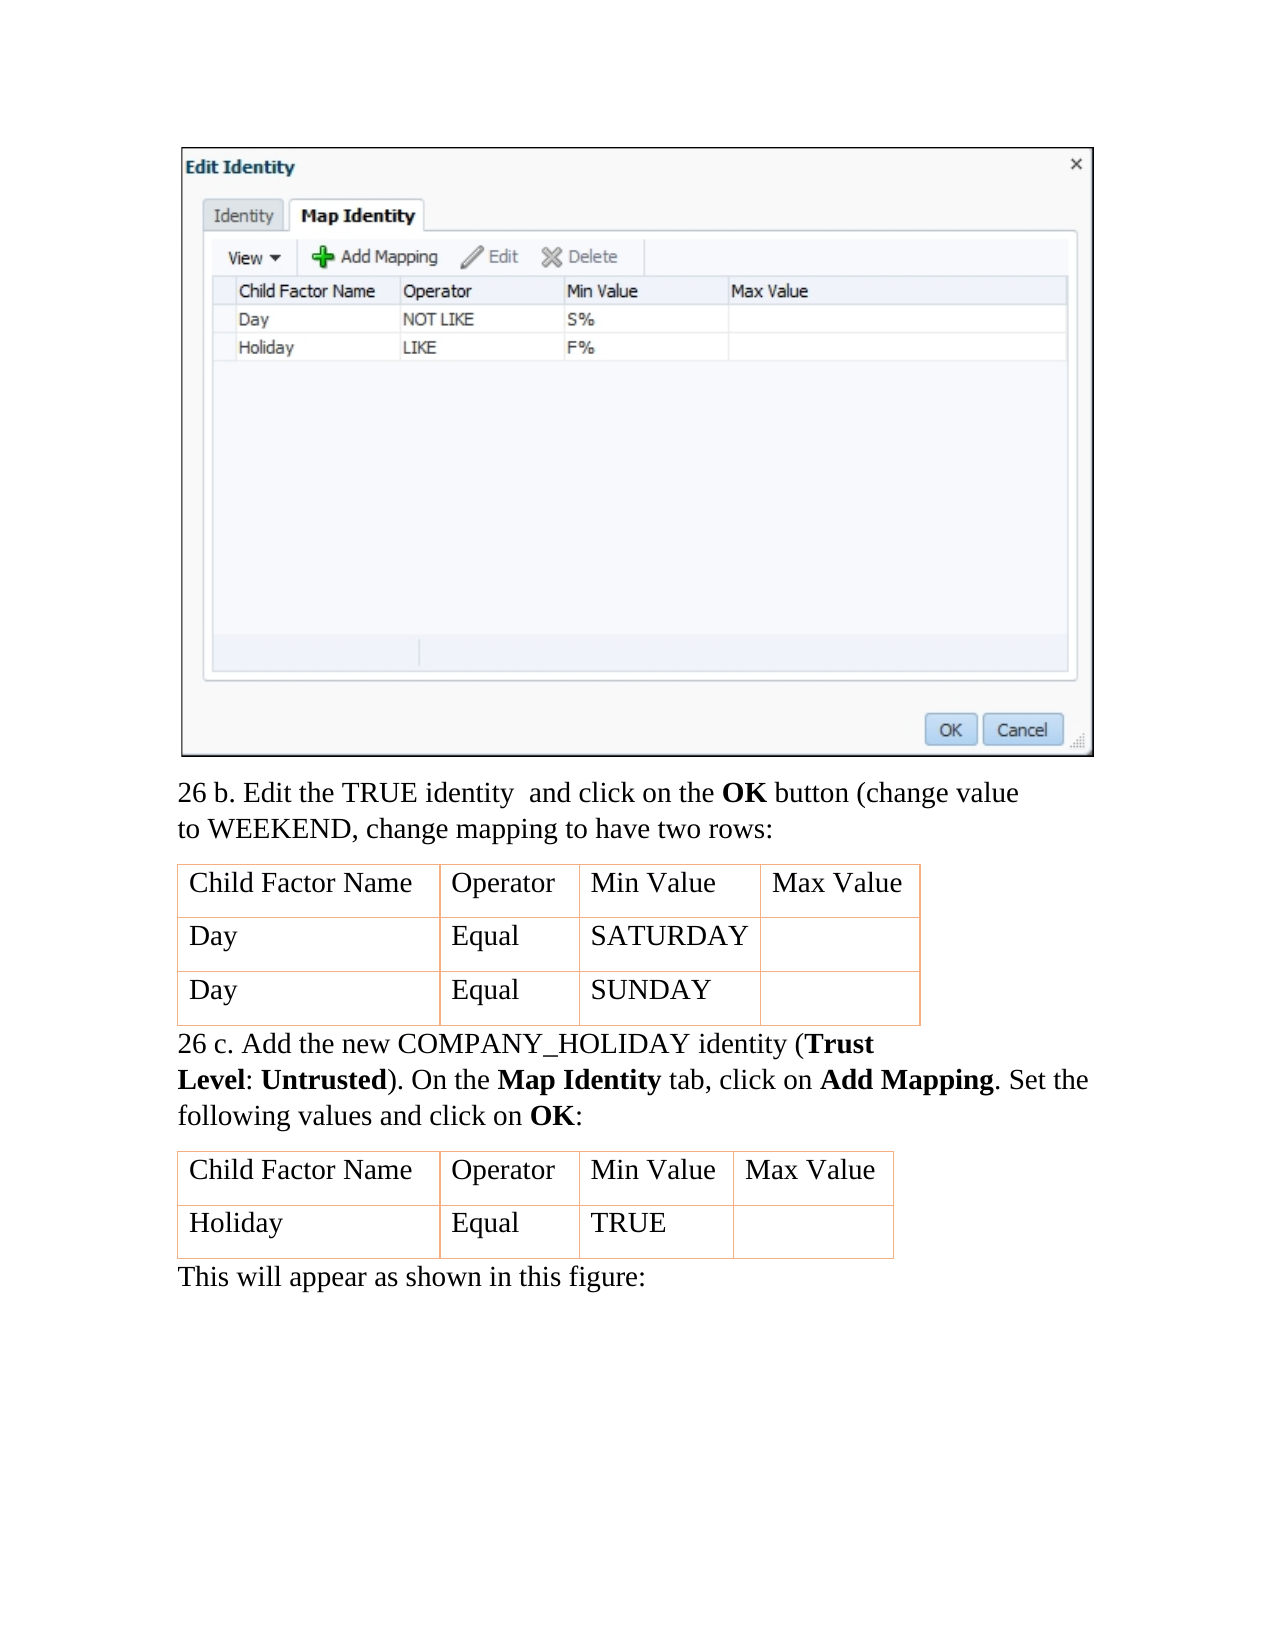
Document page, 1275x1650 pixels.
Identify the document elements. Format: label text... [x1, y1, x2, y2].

table_cell Equal [441, 918, 579, 971]
table_cell Day [178, 972, 439, 1025]
table_cell [734, 1206, 893, 1258]
picture [181, 147, 1094, 757]
table_cell TRUE [580, 1206, 733, 1258]
table_header Child Factor Name [178, 1152, 439, 1204]
table_cell Holiday [178, 1206, 439, 1258]
text 26 b. Edit the TRUE identity and click on the OK button (change value to WEEKEND, change mapping to have two rows: [177, 775, 1098, 845]
table_cell [761, 918, 919, 971]
text 26 c. Add the new COMPANY_HOLIDAY identity (Trust Level: Untrusted). On the Map Identity tab, click on Add Mapping. Set the following values and click on OK: [177, 1026, 1098, 1132]
table_cell [761, 972, 919, 1025]
table_header Operator [441, 865, 579, 917]
table_cell Day [178, 918, 439, 971]
table_header Operator [441, 1152, 579, 1204]
table_cell Equal [441, 972, 579, 1025]
table_cell SATURDAY [580, 918, 760, 971]
table_header Max Value [761, 865, 919, 917]
table_cell Equal [441, 1206, 579, 1258]
table_header Min Value [580, 1152, 733, 1204]
table_cell SUNDAY [580, 972, 760, 1025]
table_header Max Value [734, 1152, 893, 1204]
table_header Min Value [580, 865, 760, 917]
text This will appear as shown in this figure: [177, 1259, 1098, 1293]
table_header Child Factor Name [178, 865, 439, 917]
